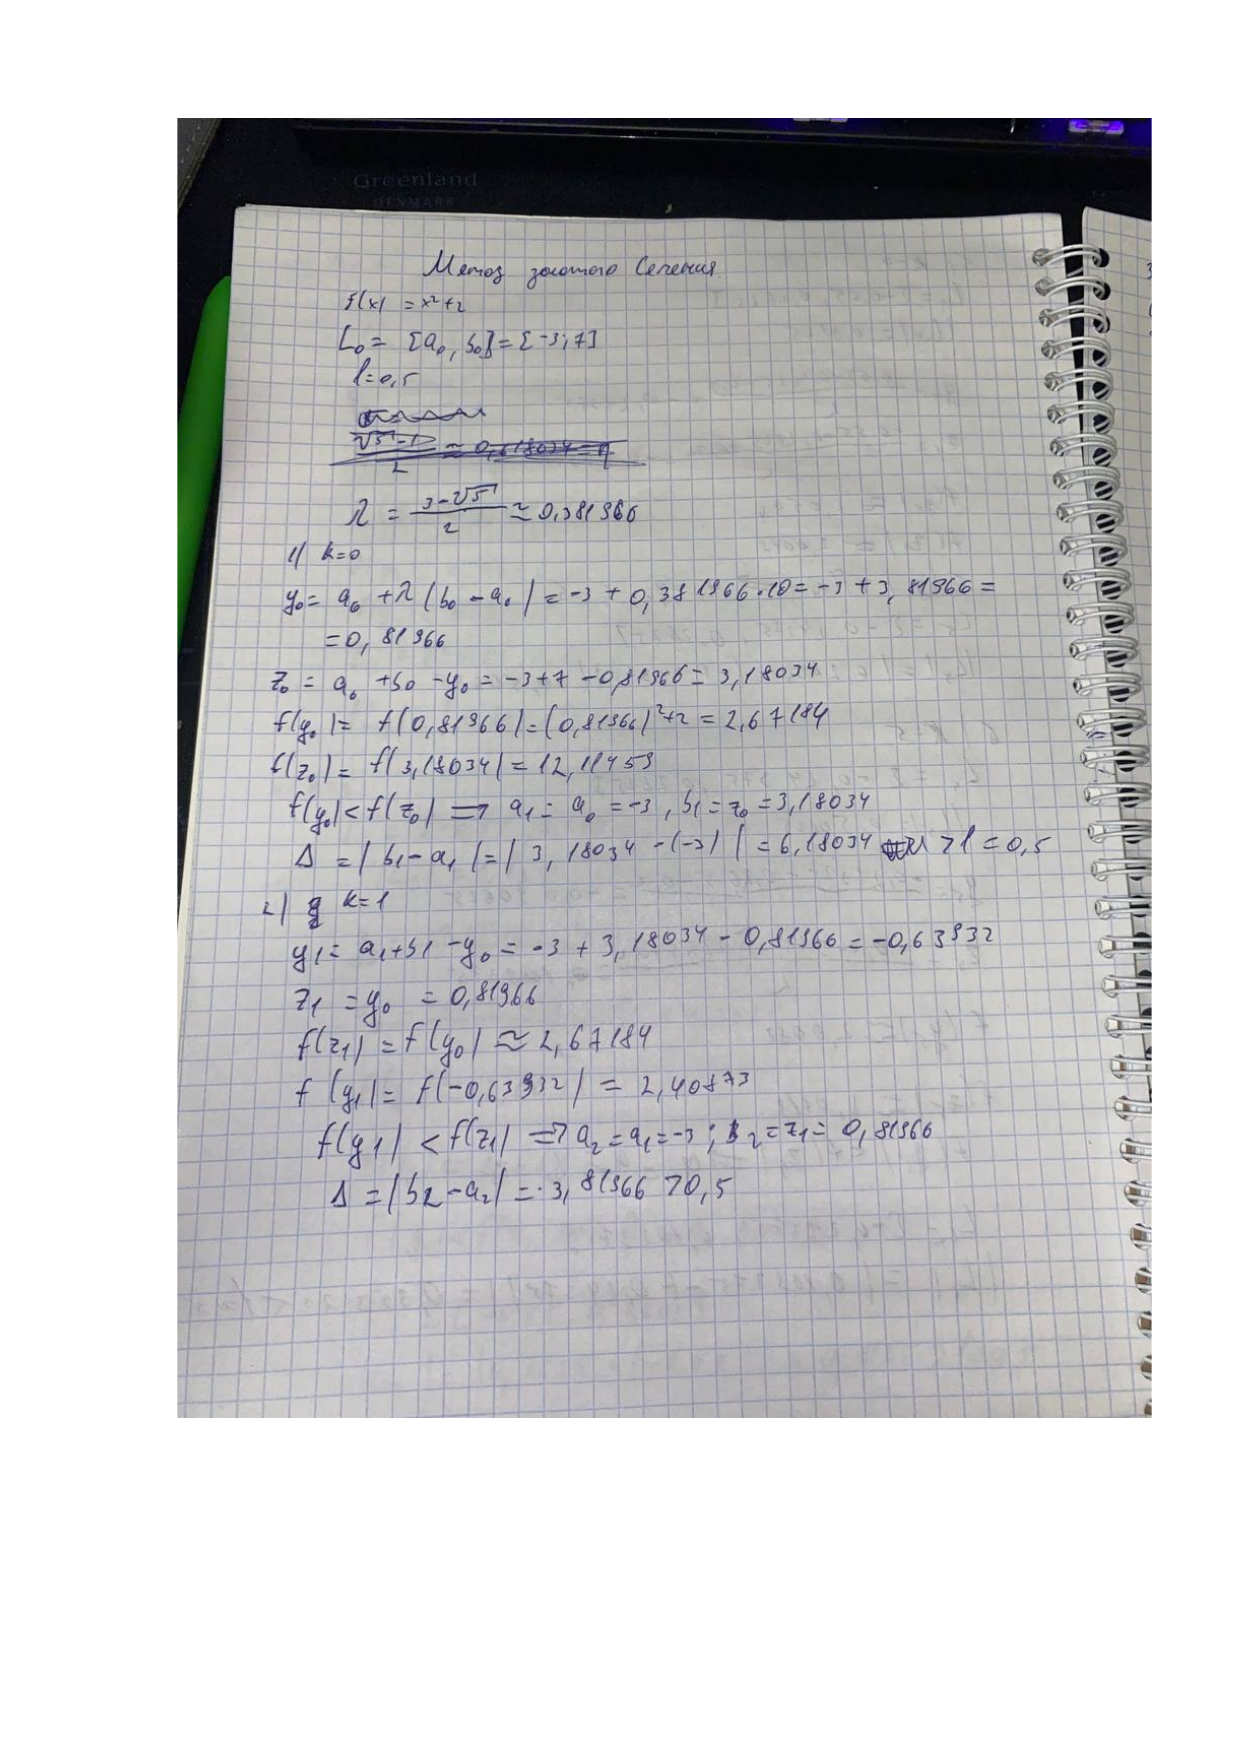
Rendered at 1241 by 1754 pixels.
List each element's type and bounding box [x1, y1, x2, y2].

picture [177, 118, 1152, 1418]
